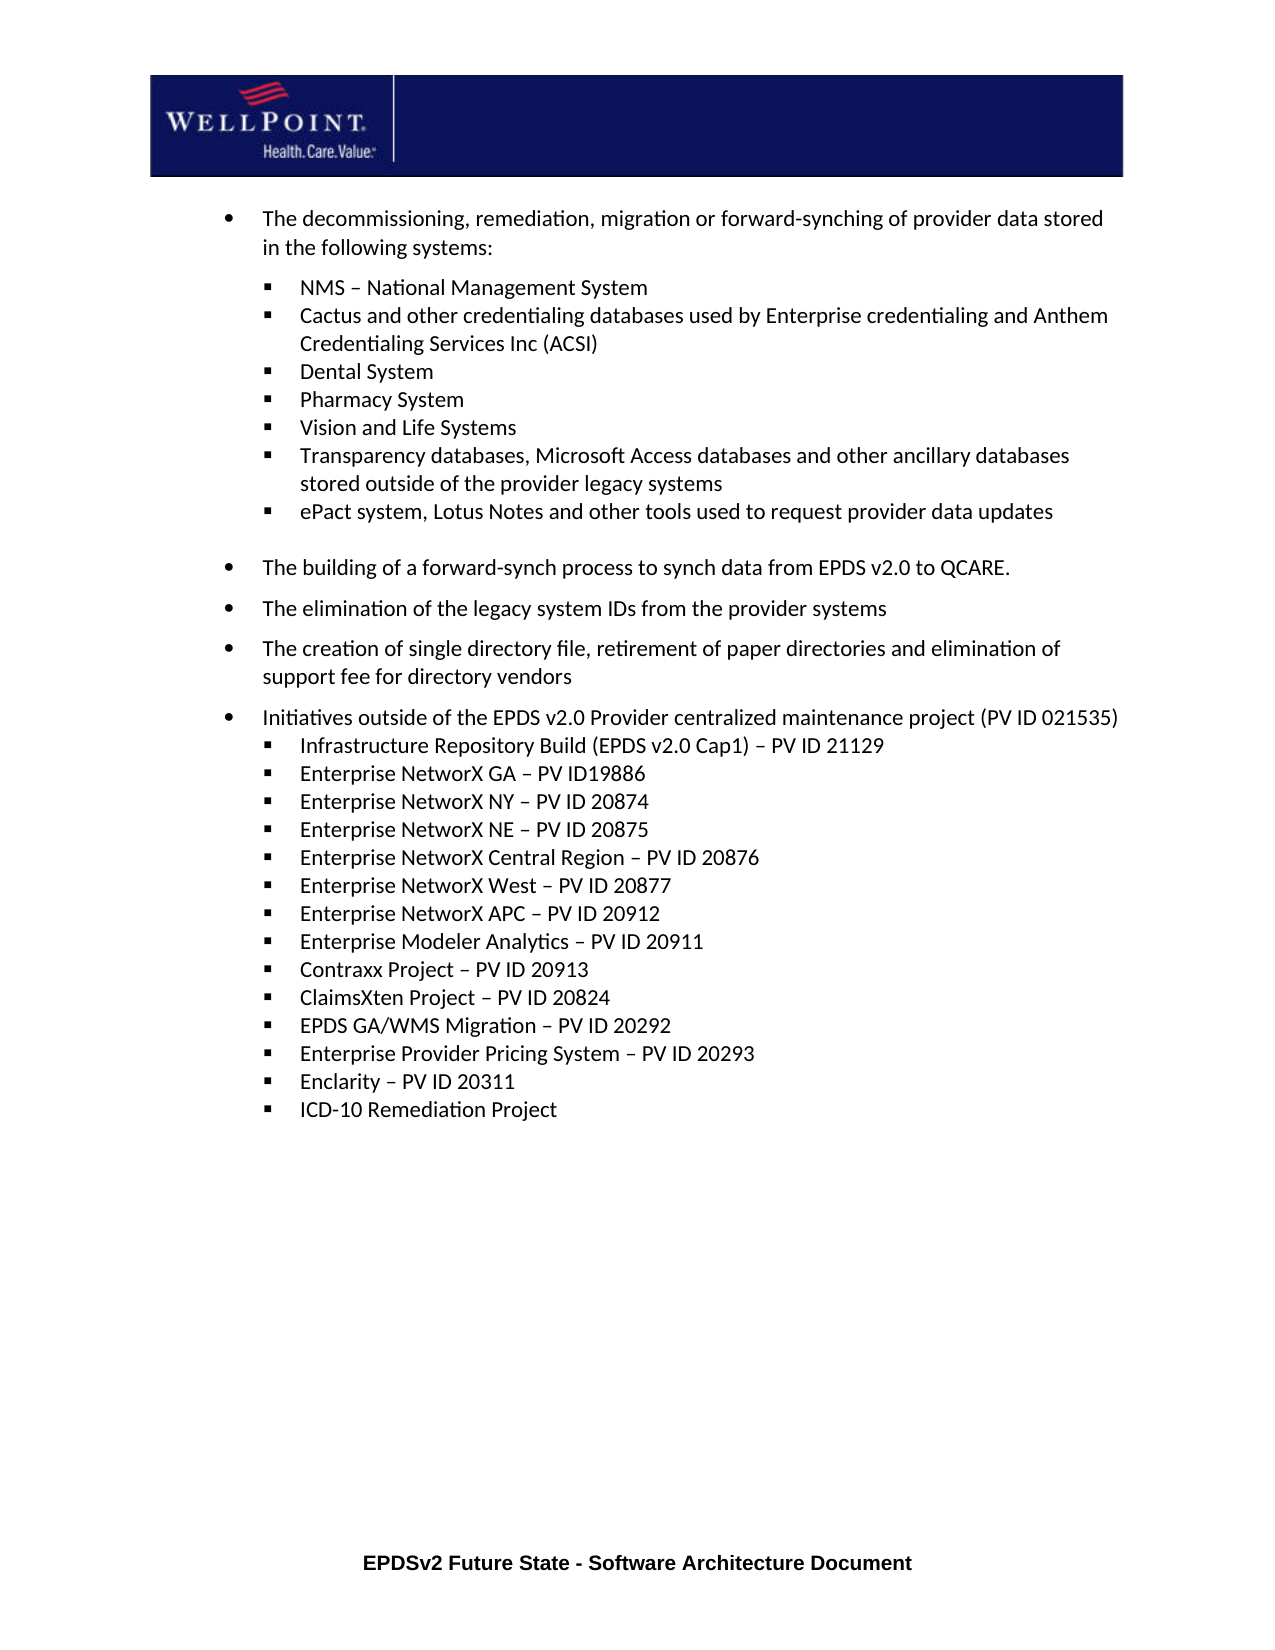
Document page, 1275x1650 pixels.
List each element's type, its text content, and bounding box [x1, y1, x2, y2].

list NMS – National Management System [262, 273, 1125, 301]
list ClaimsXten Project – PV ID 20824 [262, 983, 1125, 1011]
list The decommissioning, remediation, migration or forward-synching of provider data stored in the following systems: [225, 204, 1125, 261]
list Infrastructure Repository Build (EPDS v2.0 Cap1) – PV ID 21129 [262, 731, 1125, 759]
list Pharmacy System [262, 385, 1125, 413]
list The creation of single directory file, retirement of paper directories and elimination of support fee for directory vendors [225, 634, 1125, 690]
list Cactus and other credentialing databases used by Enterprise credentialing and Anthem Credentialing Services Inc (ACSI) [262, 301, 1125, 357]
list ePact system, Lotus Notes and other tools used to request provider data updates [262, 497, 1125, 553]
list Enclarity – PV ID 20311 [262, 1067, 1125, 1095]
list The elimination of the legacy system IDs from the provider systems [225, 594, 1125, 622]
list Enterprise NetworX Central Region – PV ID 20876 [262, 843, 1125, 871]
list The building of a forward-synch process to synch data from EPDS v2.0 to QCARE. [225, 553, 1125, 581]
list Enterprise NetworX NY – PV ID 20874 [262, 787, 1125, 815]
picture [150, 75, 1124, 177]
list Enterprise Provider Pricing System – PV ID 20293 [262, 1039, 1125, 1067]
list Dental System [262, 357, 1125, 385]
list Enterprise NetworX West – PV ID 20877 [262, 871, 1125, 899]
list Enterprise NetworX NE – PV ID 20875 [262, 815, 1125, 843]
list Vision and Life Systems [262, 413, 1125, 441]
list Contraxx Project – PV ID 20913 [262, 955, 1125, 983]
list EPDS GA/WMS Migration – PV ID 20292 [262, 1011, 1125, 1039]
list Enterprise NetworX GA – PV ID19886 [262, 759, 1125, 787]
list Transparency databases, Microsoft Access databases and other ancillary databases stored outside of the provider legacy systems [262, 441, 1125, 497]
list Initiatives outside of the EPDS v2.0 Provider centralized maintenance project (PV ID 021535) [225, 703, 1125, 731]
list ICD-10 Remediation Project [262, 1095, 1125, 1123]
list Enterprise Modeler Analytics – PV ID 20911 [262, 927, 1125, 955]
list Enterprise NetworX APC – PV ID 20912 [262, 899, 1125, 927]
